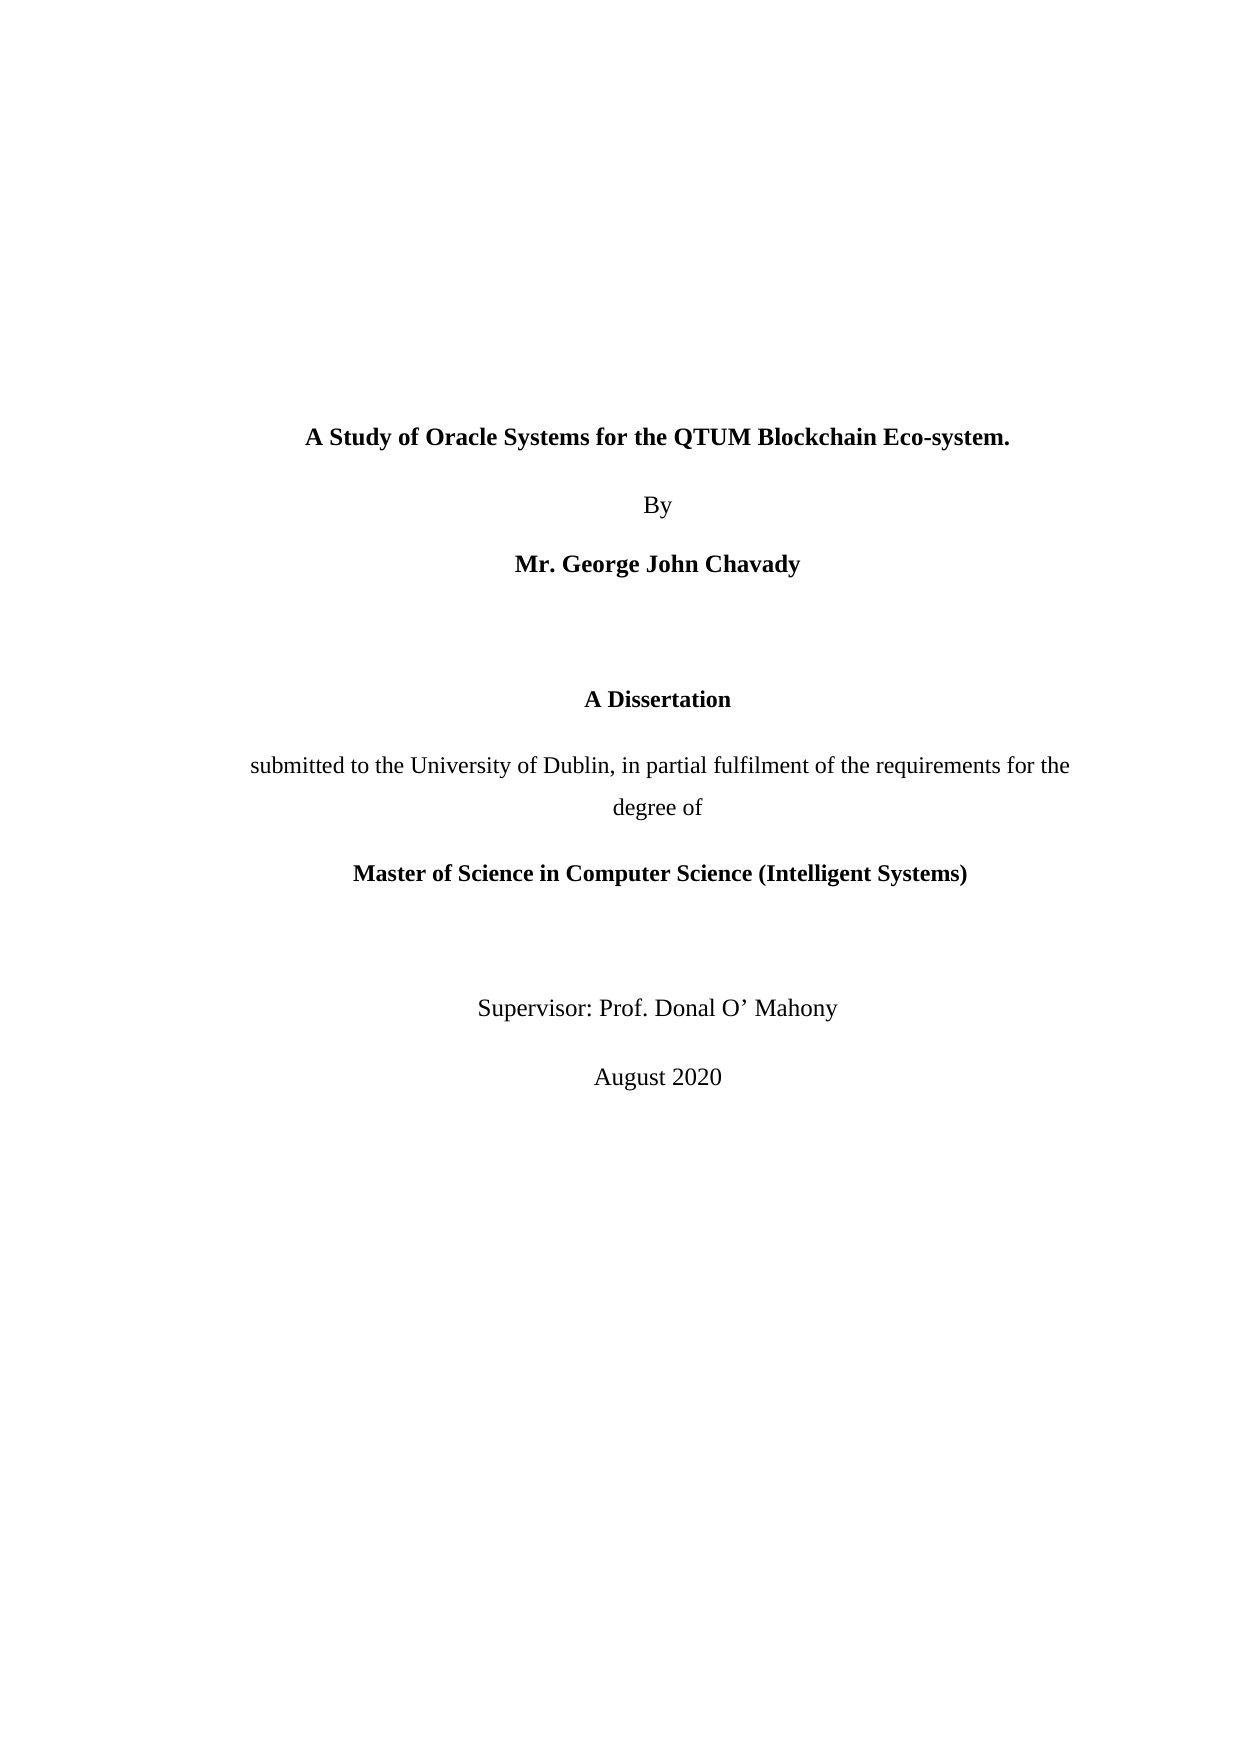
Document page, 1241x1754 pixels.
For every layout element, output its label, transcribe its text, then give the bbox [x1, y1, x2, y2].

text Supervisor: Prof. Donal O’ Mahony [225, 993, 1090, 1022]
text August 2020 [225, 1062, 1090, 1090]
text submitted to the University of Dublin, in partial fulfilment of the requirements for the degree of [225, 751, 1090, 820]
text A Dissertation [225, 685, 1090, 712]
text Mr. George John Chavady [225, 549, 1090, 577]
text By [225, 491, 1090, 519]
text Master of Science in Computer Science (Intelligent Systems) [225, 859, 1090, 887]
text A Study of Oracle Systems for the QTUM Blockchain Eco-system. [225, 422, 1090, 451]
